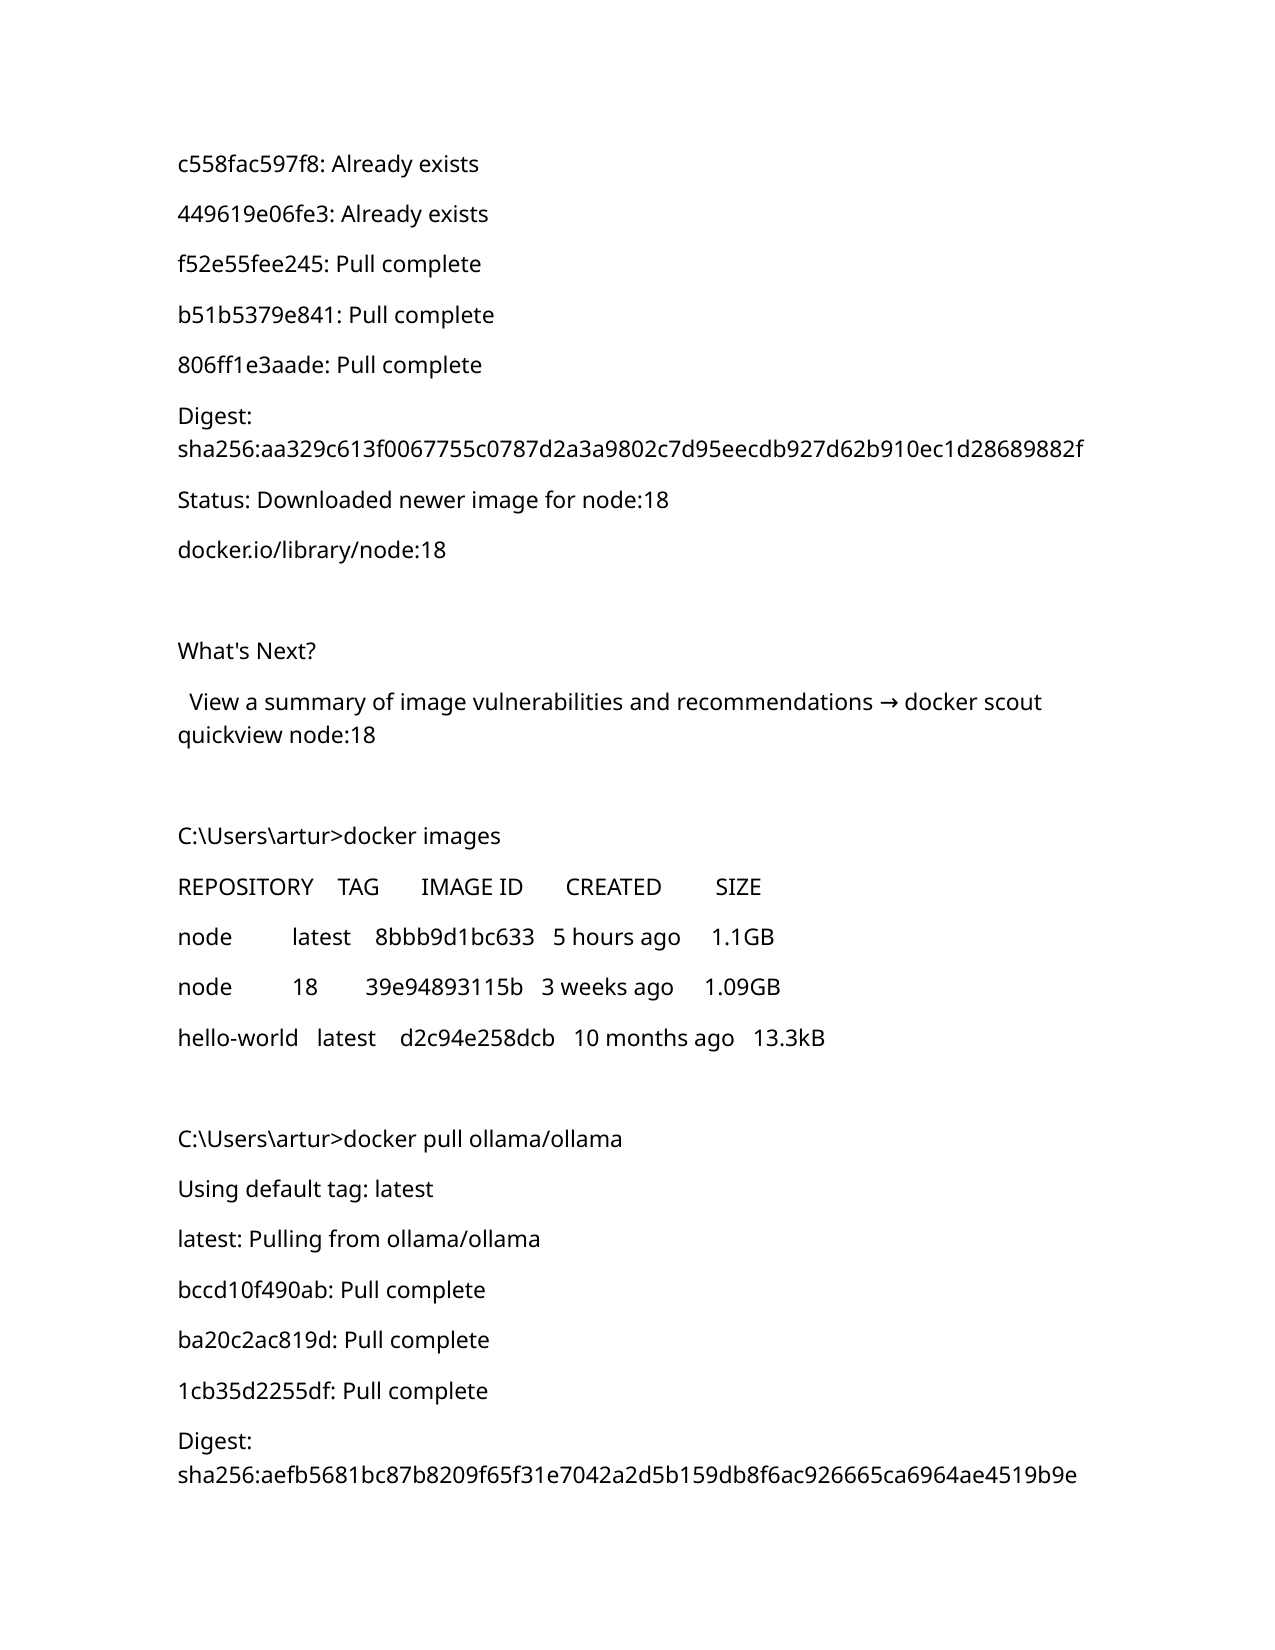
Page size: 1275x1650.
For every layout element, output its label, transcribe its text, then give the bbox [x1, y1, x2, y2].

text f52e55fee245: Pull complete [177, 248, 1098, 280]
text Using default tag: latest [177, 1173, 1098, 1204]
text hello-world latest d2c94e258dcb 10 months ago 13.3kB [177, 1022, 1098, 1053]
text What's Next? [177, 635, 1098, 666]
text c558fac597f8: Already exists [177, 148, 1098, 179]
text 806ff1e3aade: Pull complete [177, 349, 1098, 381]
text 1cb35d2255df: Pull complete [177, 1375, 1098, 1406]
text node latest 8bbb9d1bc633 5 hours ago 1.1GB [177, 921, 1098, 952]
text Status: Downloaded newer image for node:18 [177, 484, 1098, 515]
text REPOSITORY TAG IMAGE ID CREATED SIZE [177, 871, 1098, 902]
text C:\Users\artur>docker pull ollama/ollama [177, 1123, 1098, 1154]
text latest: Pulling from ollama/ollama [177, 1223, 1098, 1255]
text View a summary of image vulnerabilities and recommendations → docker scout quickview node:18 [177, 686, 1098, 751]
text node 18 39e94893115b 3 weeks ago 1.09GB [177, 971, 1098, 1003]
text docker.io/library/node:18 [177, 534, 1098, 566]
text bccd10f490ab: Pull complete [177, 1274, 1098, 1305]
text Digest: sha256:aefb5681bc87b8209f65f31e7042a2d5b159db8f6ac926665ca6964ae4519b9e [177, 1425, 1098, 1490]
text Digest: sha256:aa329c613f0067755c0787d2a3a9802c7d95eecdb927d62b910ec1d28689882f [177, 400, 1098, 465]
text ba20c2ac819d: Pull complete [177, 1324, 1098, 1356]
text b51b5379e841: Pull complete [177, 299, 1098, 330]
text C:\Users\artur>docker images [177, 820, 1098, 851]
text 449619e06fe3: Already exists [177, 198, 1098, 229]
